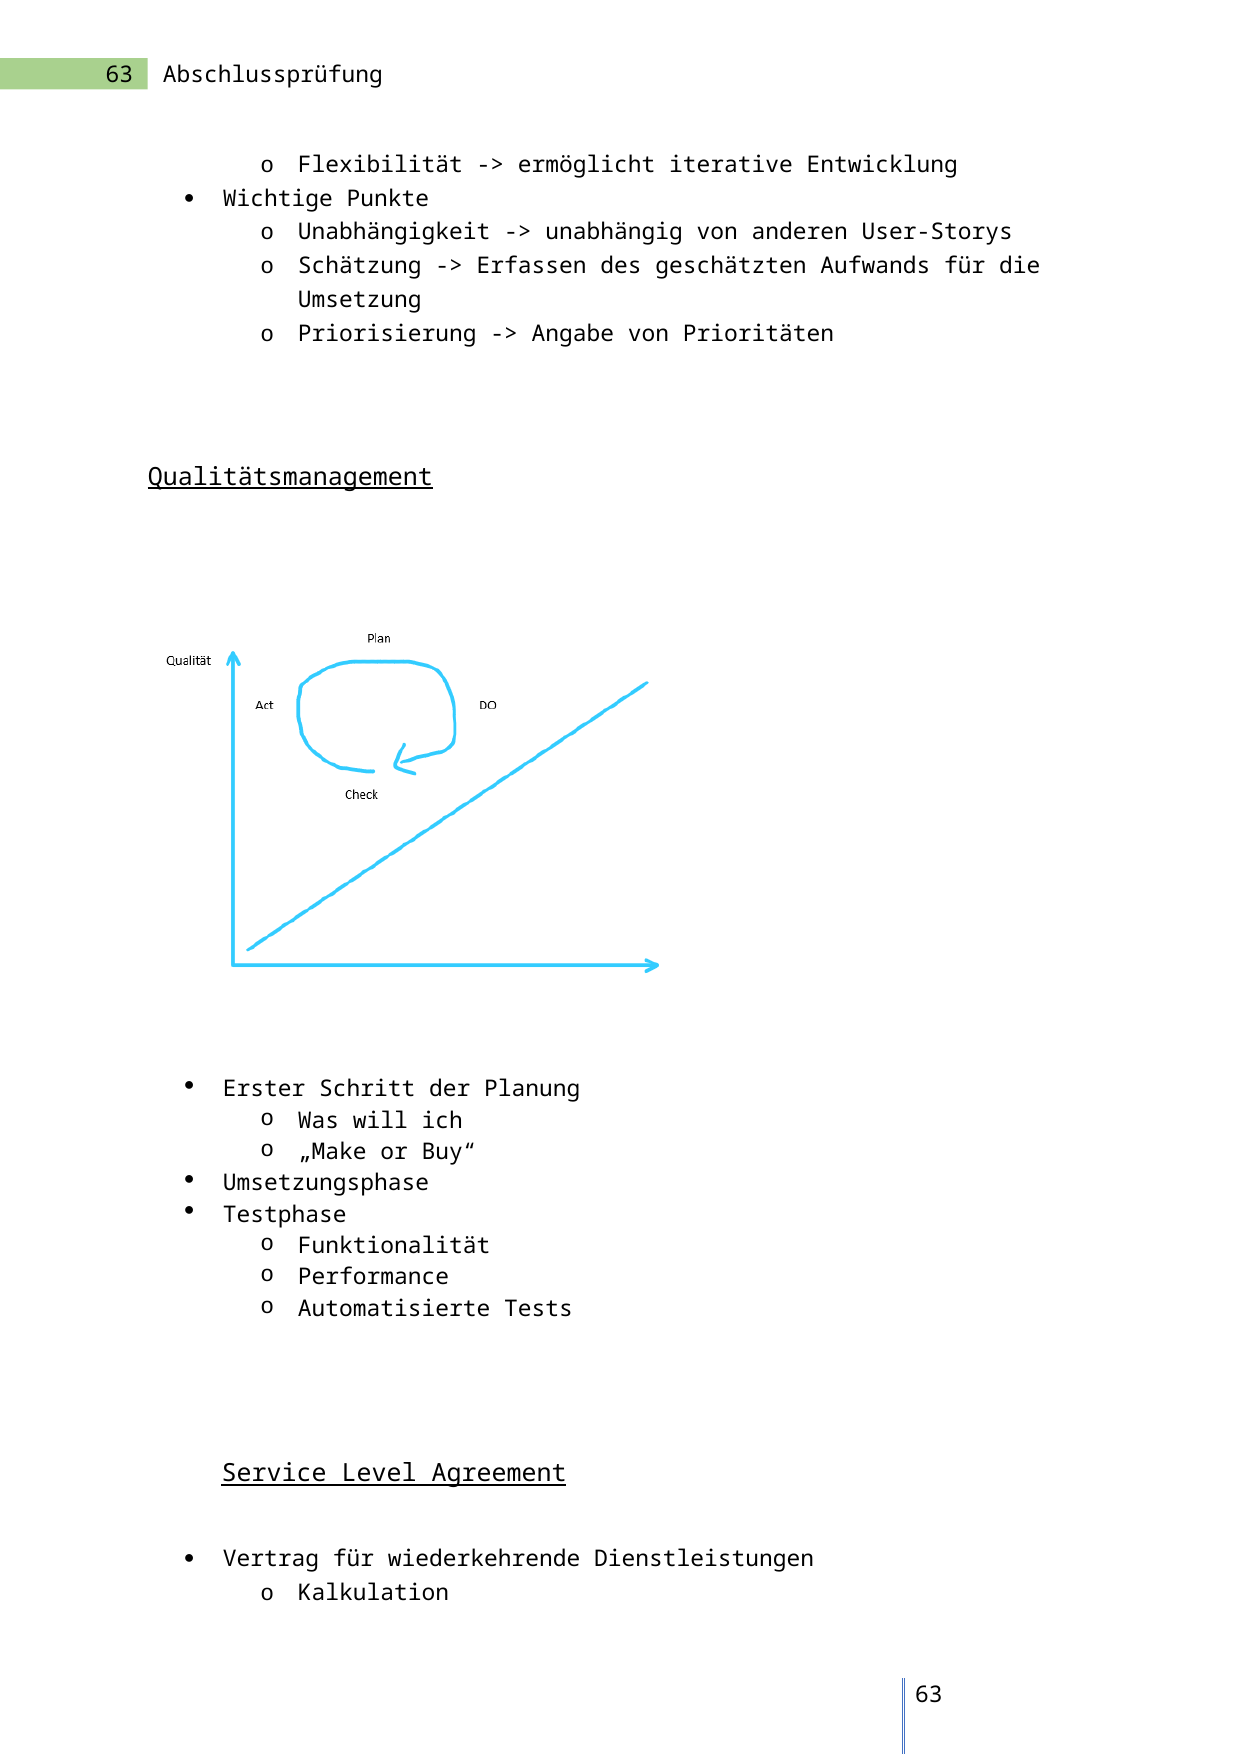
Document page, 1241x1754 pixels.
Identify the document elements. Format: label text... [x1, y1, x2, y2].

list Erster Schritt der Planung [185, 1072, 1093, 1103]
picture [147, 602, 765, 1003]
list Automatisierte Tests [260, 1291, 1093, 1323]
list Flexibilität -> ermöglicht iterative Entwicklung [260, 148, 1093, 179]
list Funktionalität [260, 1229, 1093, 1260]
subtitle Service Level Agreement [148, 1455, 1093, 1489]
list Testphase [185, 1197, 1093, 1229]
subtitle Qualitätsmanagement [148, 458, 1093, 493]
list Performance [260, 1260, 1093, 1291]
list Vertrag für wiederkehrende Dienstleistungen [185, 1542, 1093, 1573]
list „Make or Buy“ [260, 1135, 1093, 1166]
list Unabhängigkeit -> unabhängig von anderen User-Storys [260, 215, 1093, 247]
list Was will ich [260, 1103, 1093, 1135]
list Kalkulation [260, 1576, 1093, 1607]
list Priorisierung -> Angabe von Prioritäten [260, 317, 1093, 348]
list Umsetzungsphase [185, 1166, 1093, 1197]
list Wichtige Punkte [185, 181, 1093, 213]
list Schätzung -> Erfassen des geschätzten Aufwands für die Umsetzung [260, 249, 1093, 314]
